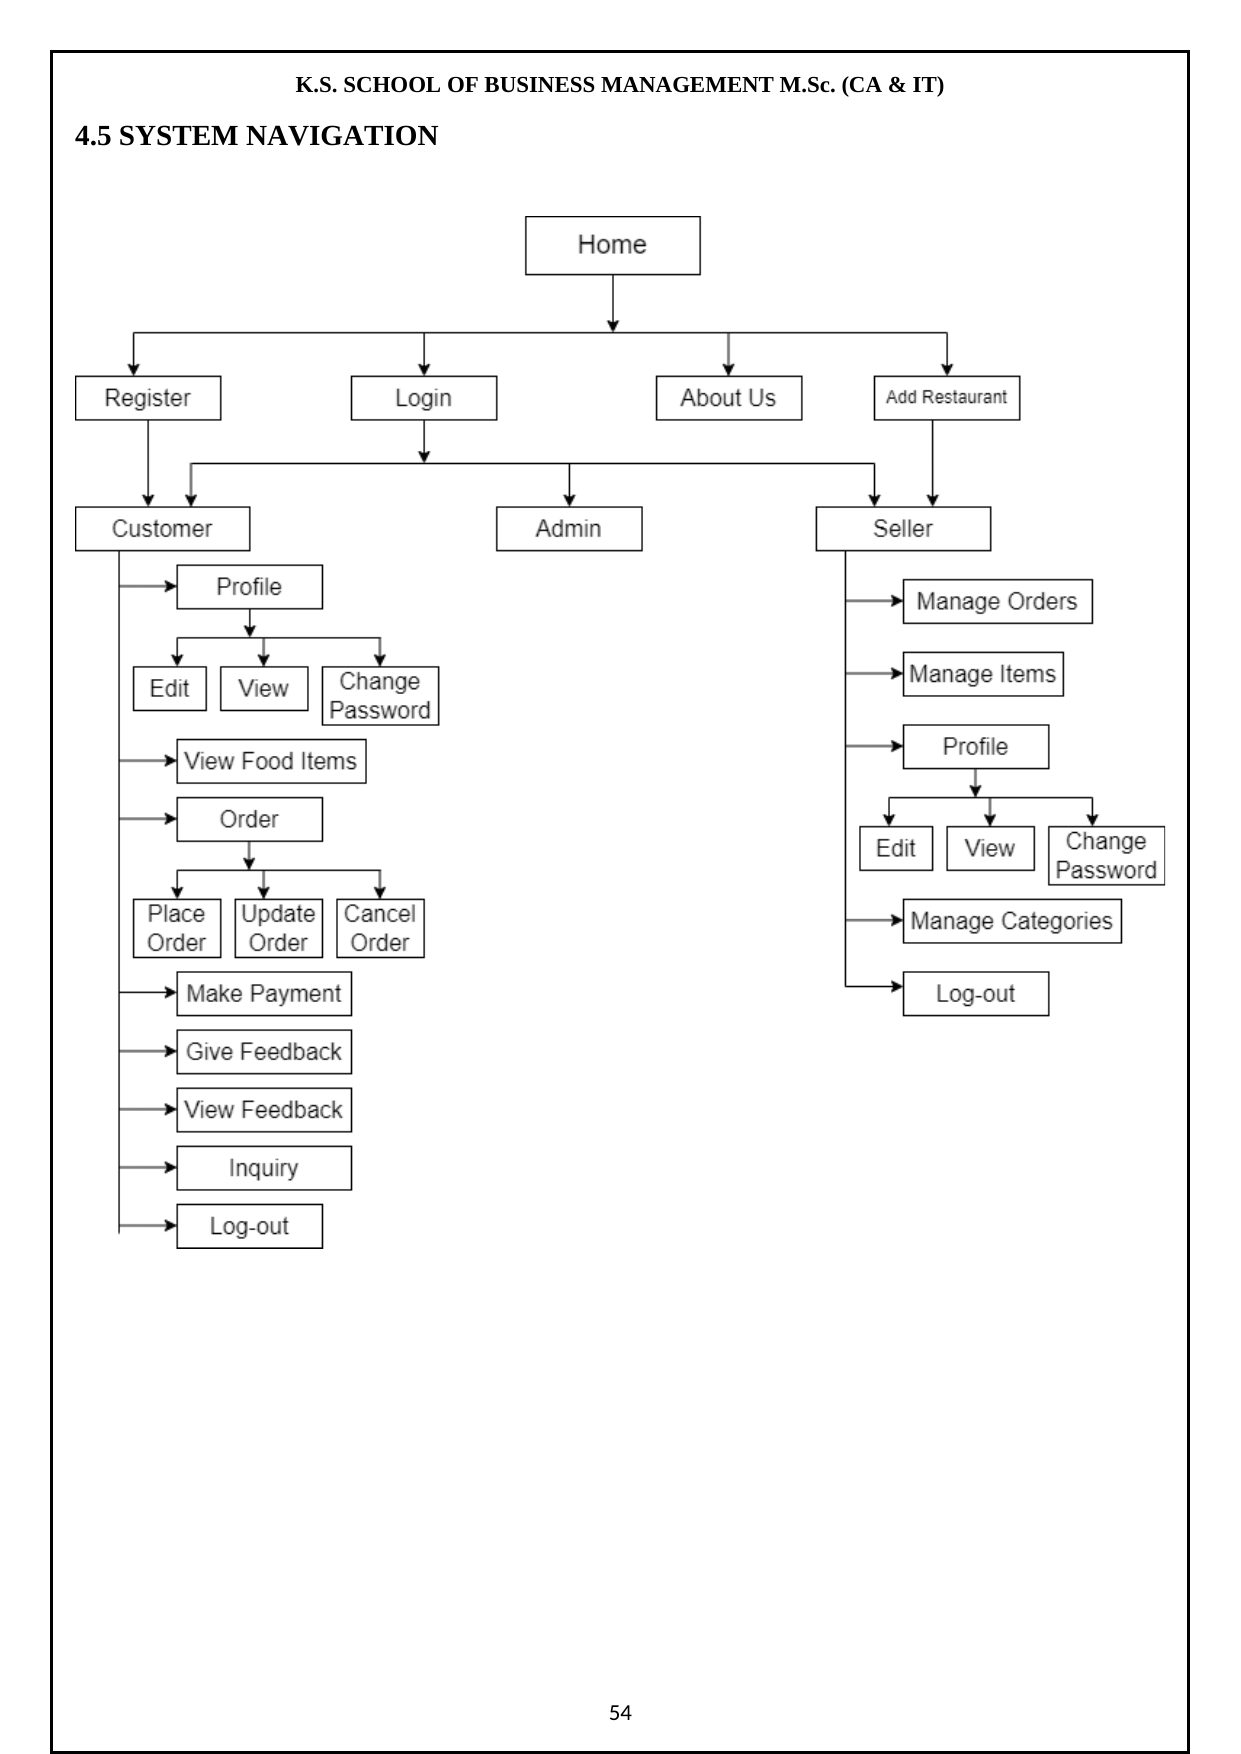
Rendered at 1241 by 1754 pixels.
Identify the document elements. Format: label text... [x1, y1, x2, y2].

subtitle 4.5 SYSTEM NAVIGATION [75, 118, 1165, 152]
picture [75, 216, 1166, 1249]
